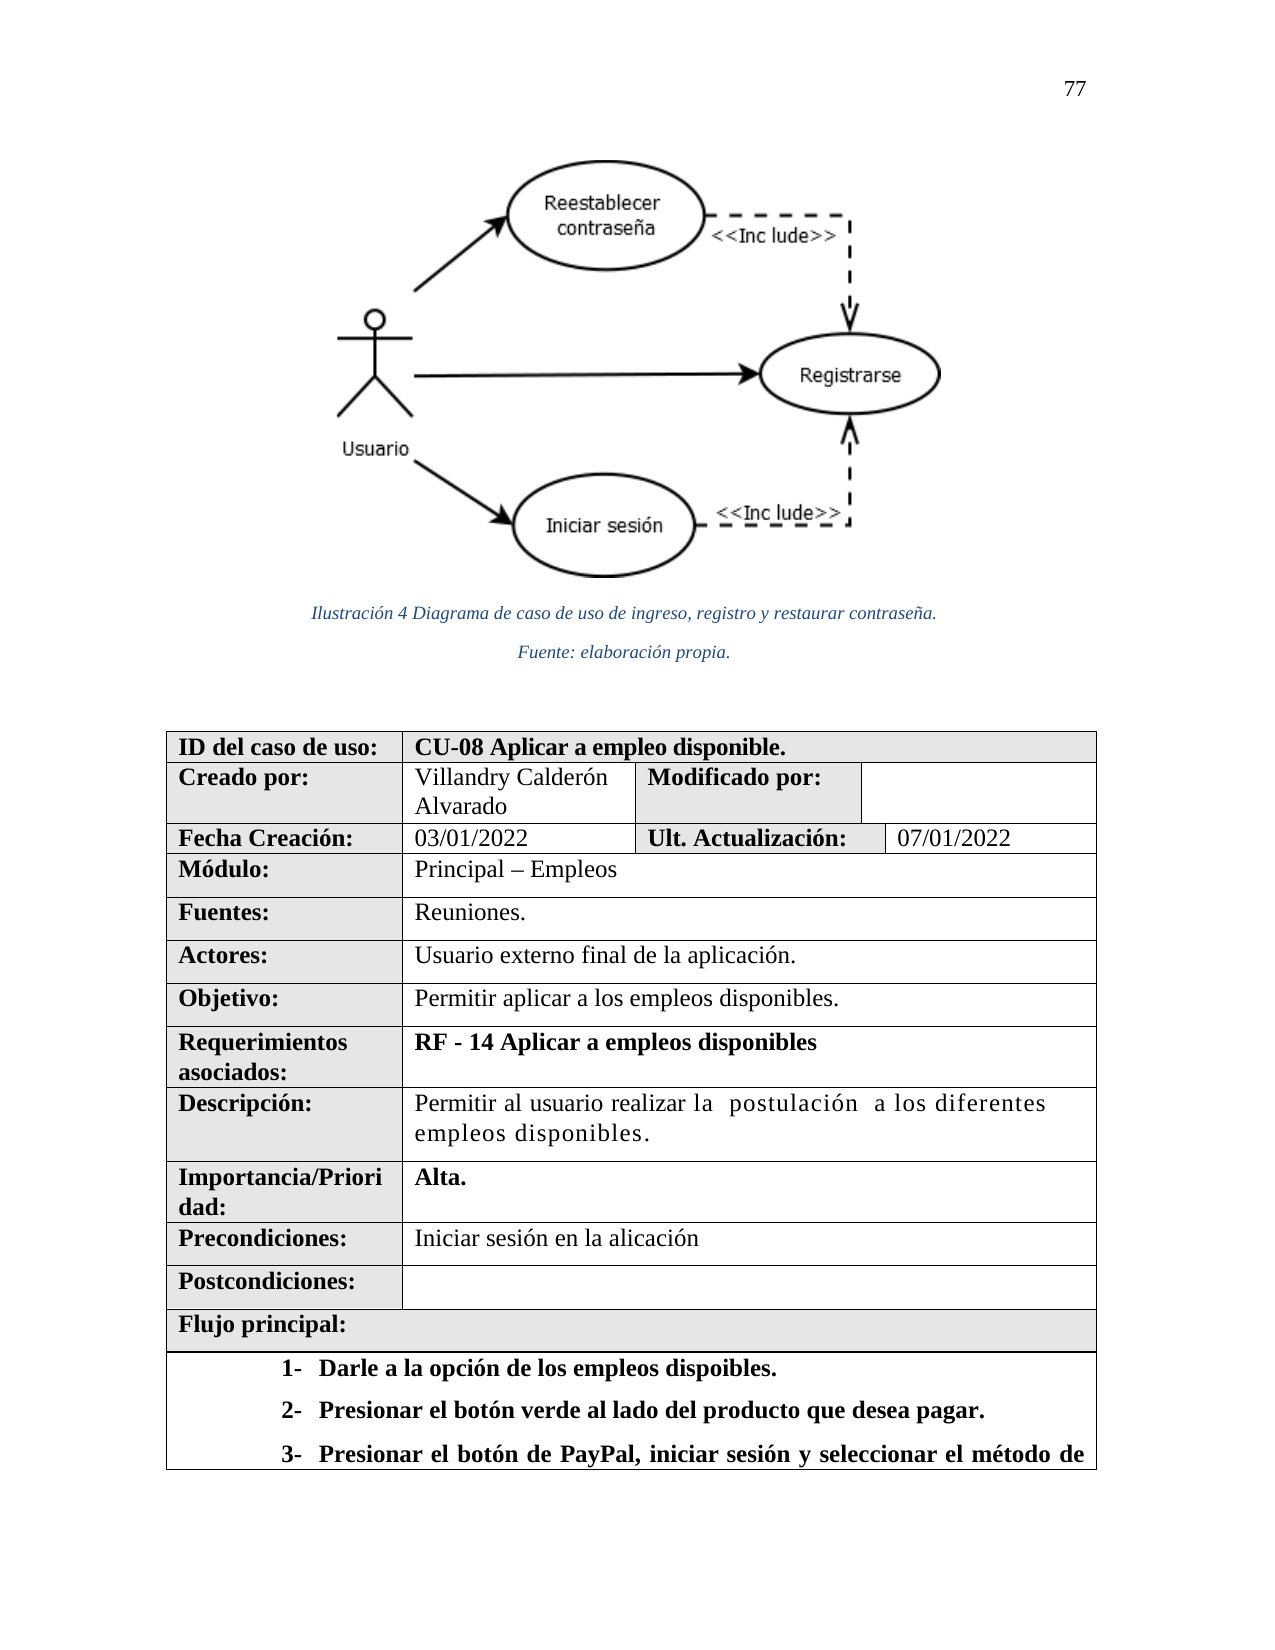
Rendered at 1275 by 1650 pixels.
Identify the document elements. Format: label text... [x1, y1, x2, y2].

table_cell Fuentes: [167, 898, 402, 940]
table_header ID del caso de uso: [167, 732, 402, 762]
table_cell Alta. [403, 1162, 1096, 1222]
table_cell Ult. Actualización: [636, 824, 885, 853]
table_cell Fecha Creación: [167, 824, 402, 853]
table_cell Importancia/Priori dad: [167, 1162, 402, 1222]
table_cell Postcondiciones: [167, 1266, 402, 1308]
table_cell Requerimientos asociados: [167, 1027, 402, 1087]
table_cell Villandry Calderón Alvarado [403, 763, 635, 823]
table_cell Creado por: [167, 763, 402, 823]
table_cell [403, 1266, 1096, 1308]
table_cell Reuniones. [403, 898, 1096, 940]
table_cell Iniciar sesión en la alicación [403, 1223, 1096, 1265]
table_cell Usuario externo final de la aplicación. [403, 941, 1096, 983]
table_cell RF - 14 Aplicar a empleos disponibles [403, 1027, 1096, 1087]
table_cell Permitir al usuario realizar la postulación a los diferentes empleos disponibles. [403, 1088, 1096, 1161]
table_cell 03/01/2022 [403, 824, 635, 853]
text Ilustración 4 Diagrama de caso de uso de ingreso, registro y restaurar contraseña. [150, 602, 1099, 624]
table_cell Flujo principal: [167, 1310, 1096, 1351]
table_cell Precondiciones: [167, 1223, 402, 1265]
table_cell Objetivo: [167, 984, 402, 1026]
table_header CU-08 Aplicar a empleo disponible. [403, 732, 1096, 762]
table_cell 07/01/2022 [886, 824, 1096, 853]
table_cell Descripción: [167, 1088, 402, 1161]
table_cell Darle a la opción de los empleos dispoibles. Presionar el botón verde al lado del producto que desea pagar. Presionar el botón de PayPal, iniciar sesión y seleccionar el método de [167, 1353, 1096, 1469]
table_cell Permitir aplicar a los empleos disponibles. [403, 984, 1096, 1026]
table_cell [862, 763, 1096, 823]
table_cell Principal – Empleos [403, 854, 1096, 897]
picture [336, 160, 941, 578]
table_cell Modificado por: [636, 763, 861, 823]
table_cell Módulo: [167, 854, 402, 897]
text Fuente: elaboración propia. [150, 641, 1099, 663]
table_cell Actores: [167, 941, 402, 983]
